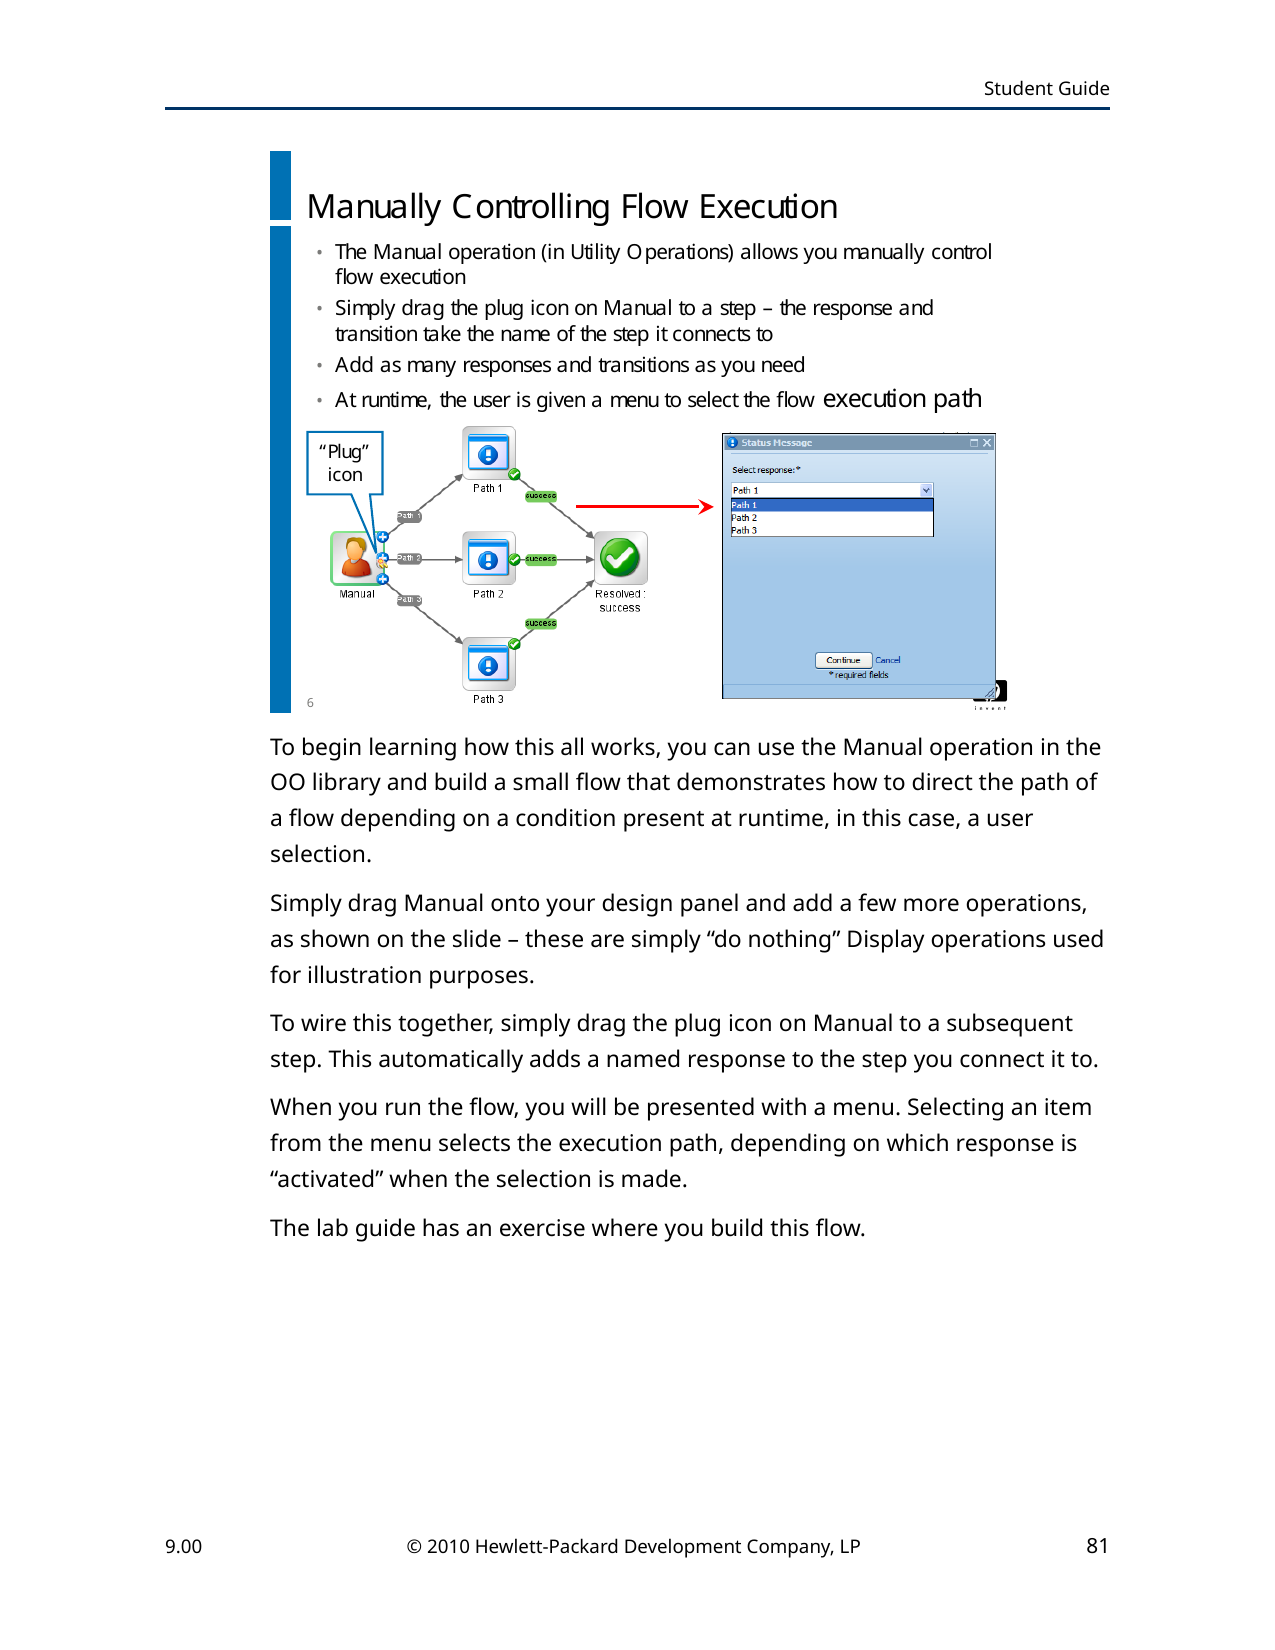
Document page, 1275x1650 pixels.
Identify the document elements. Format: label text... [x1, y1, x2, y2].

text To wire this together, simply drag the plug icon on Manual to a subsequent step. This automatically adds a named response to the step you connect it to. [270, 1007, 1110, 1074]
text To begin learning how this all works, you can use the Manual operation in the OO library and build a small flow that demonstrates how to direct the path of a flow depending on a condition present at runtime, in this case, a user selection. [270, 730, 1110, 869]
text The lab guide has an exercise where you build this flow. [270, 1212, 1110, 1243]
text When you run the flow, you will be presented with a menu. Selecting an item from the menu selects the execution path, depending on which response is “activated” when the selection is made. [270, 1091, 1110, 1194]
text Simply drag Manual onto your design panel and add a few more operations, as shown on the slide – these are simply “do nothing” Display operations used for illustration purposes. [270, 887, 1110, 990]
